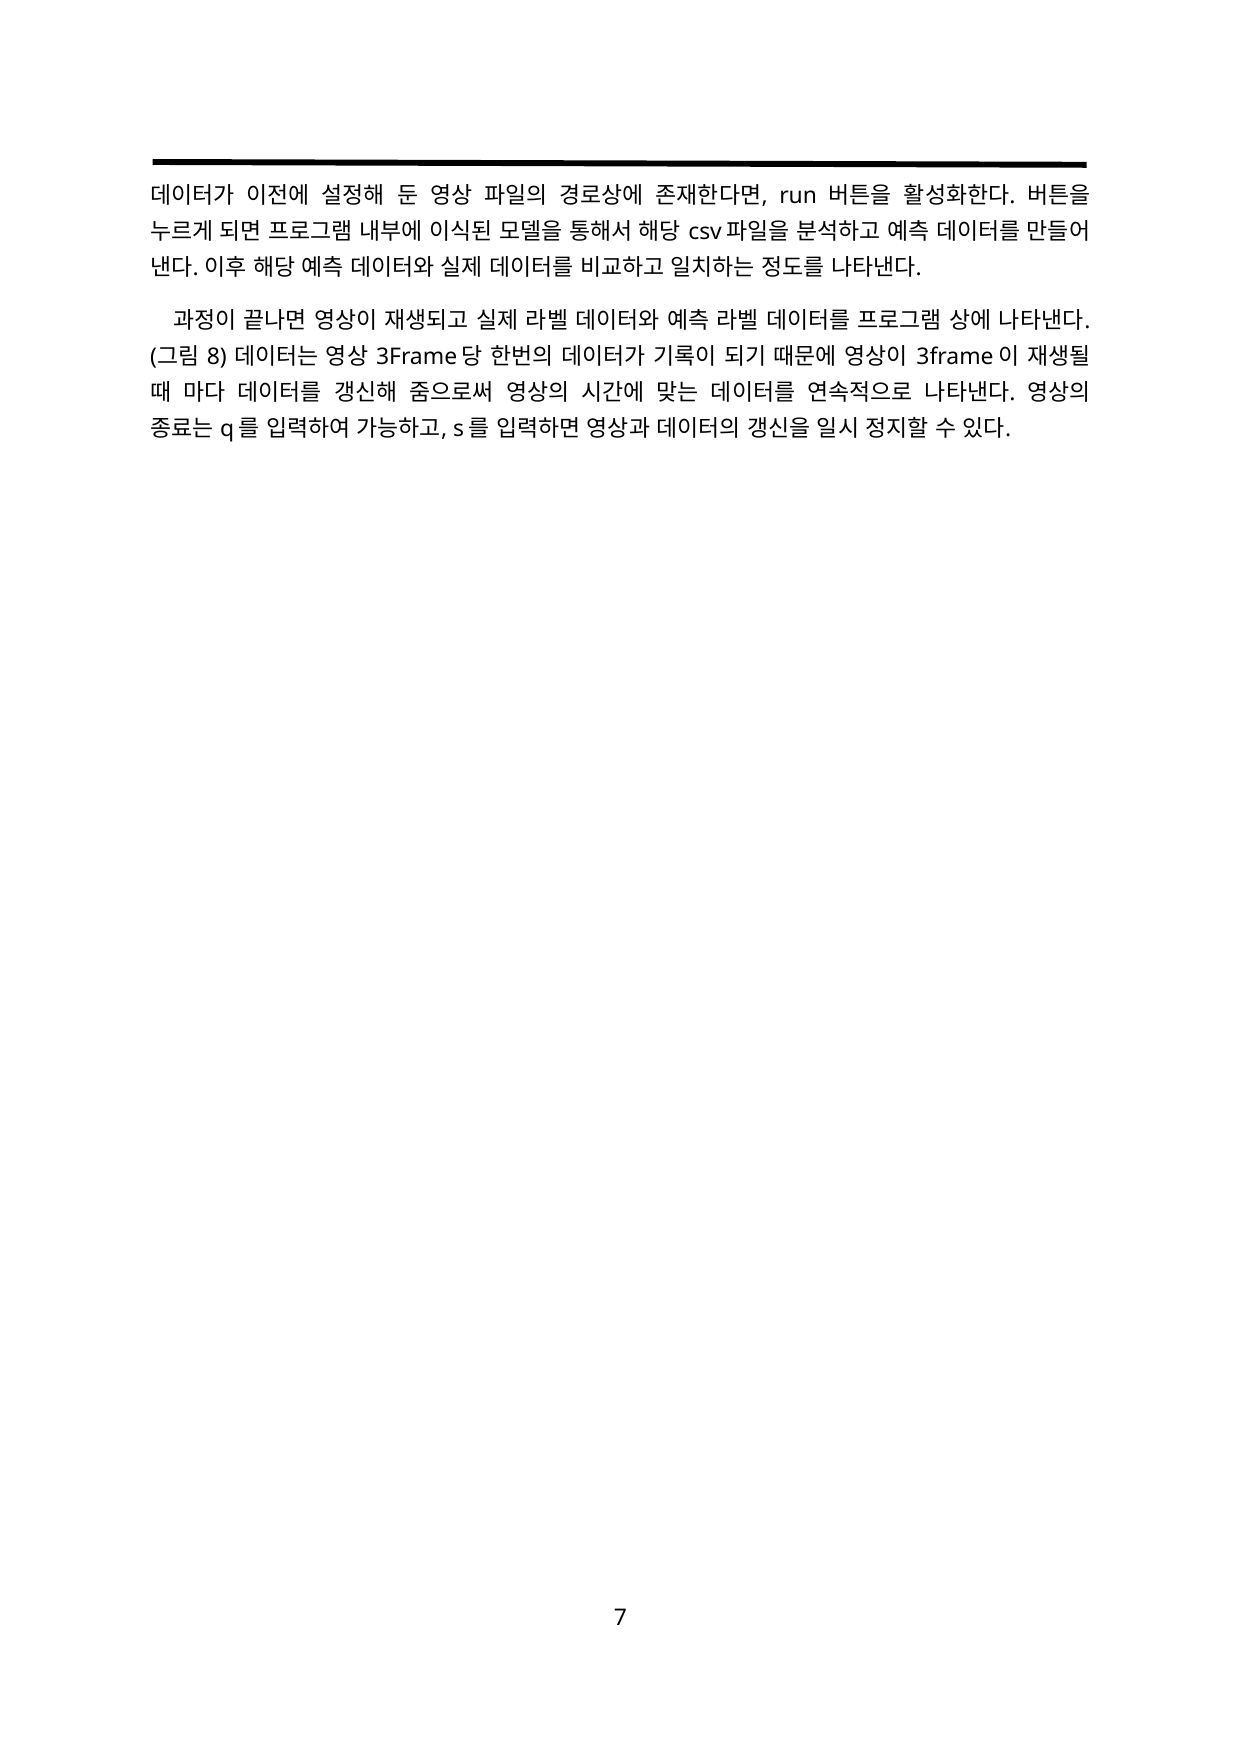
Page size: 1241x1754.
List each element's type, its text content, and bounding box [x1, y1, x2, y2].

text 과정이 끝나면 영상이 재생되고 실제 라벨 데이터와 예측 라벨 데이터를 프로그램 상에 나타낸다. (그림 8) 데이터는 영상 3Frame당 한번의 데이터가 기록이 되기 때문에 영상이 3frame이 재생될 때 마다 데이터를 갱신해 줌으로써 영상의 시간에 맞는 데이터를 연속적으로 나타낸다. 영상의 종료는 q를 입력하여 가능하고, s를 입력하면 영상과 데이터의 갱신을 일시 정지할 수 있다. [150, 302, 1090, 443]
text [150, 177, 1090, 282]
